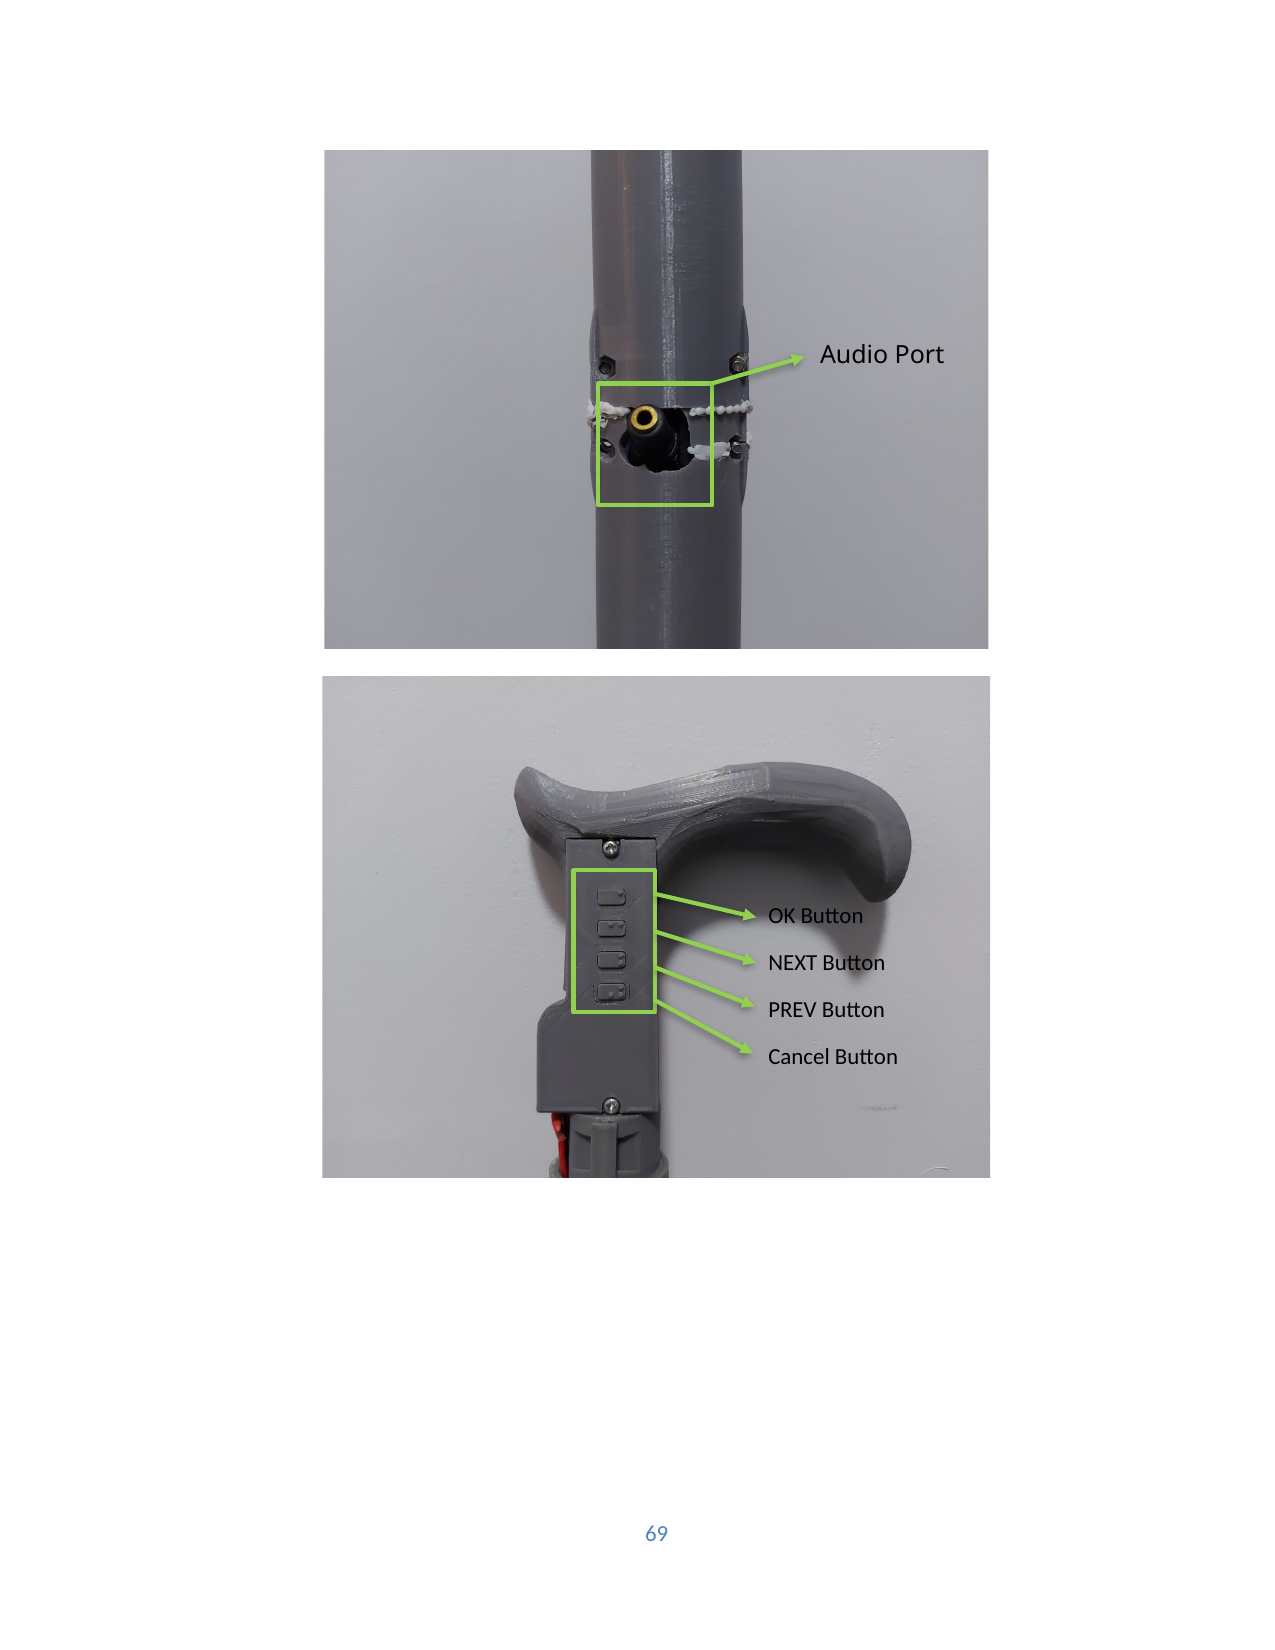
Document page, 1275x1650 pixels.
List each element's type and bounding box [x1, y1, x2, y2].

picture [324, 150, 989, 649]
picture [322, 676, 991, 1178]
